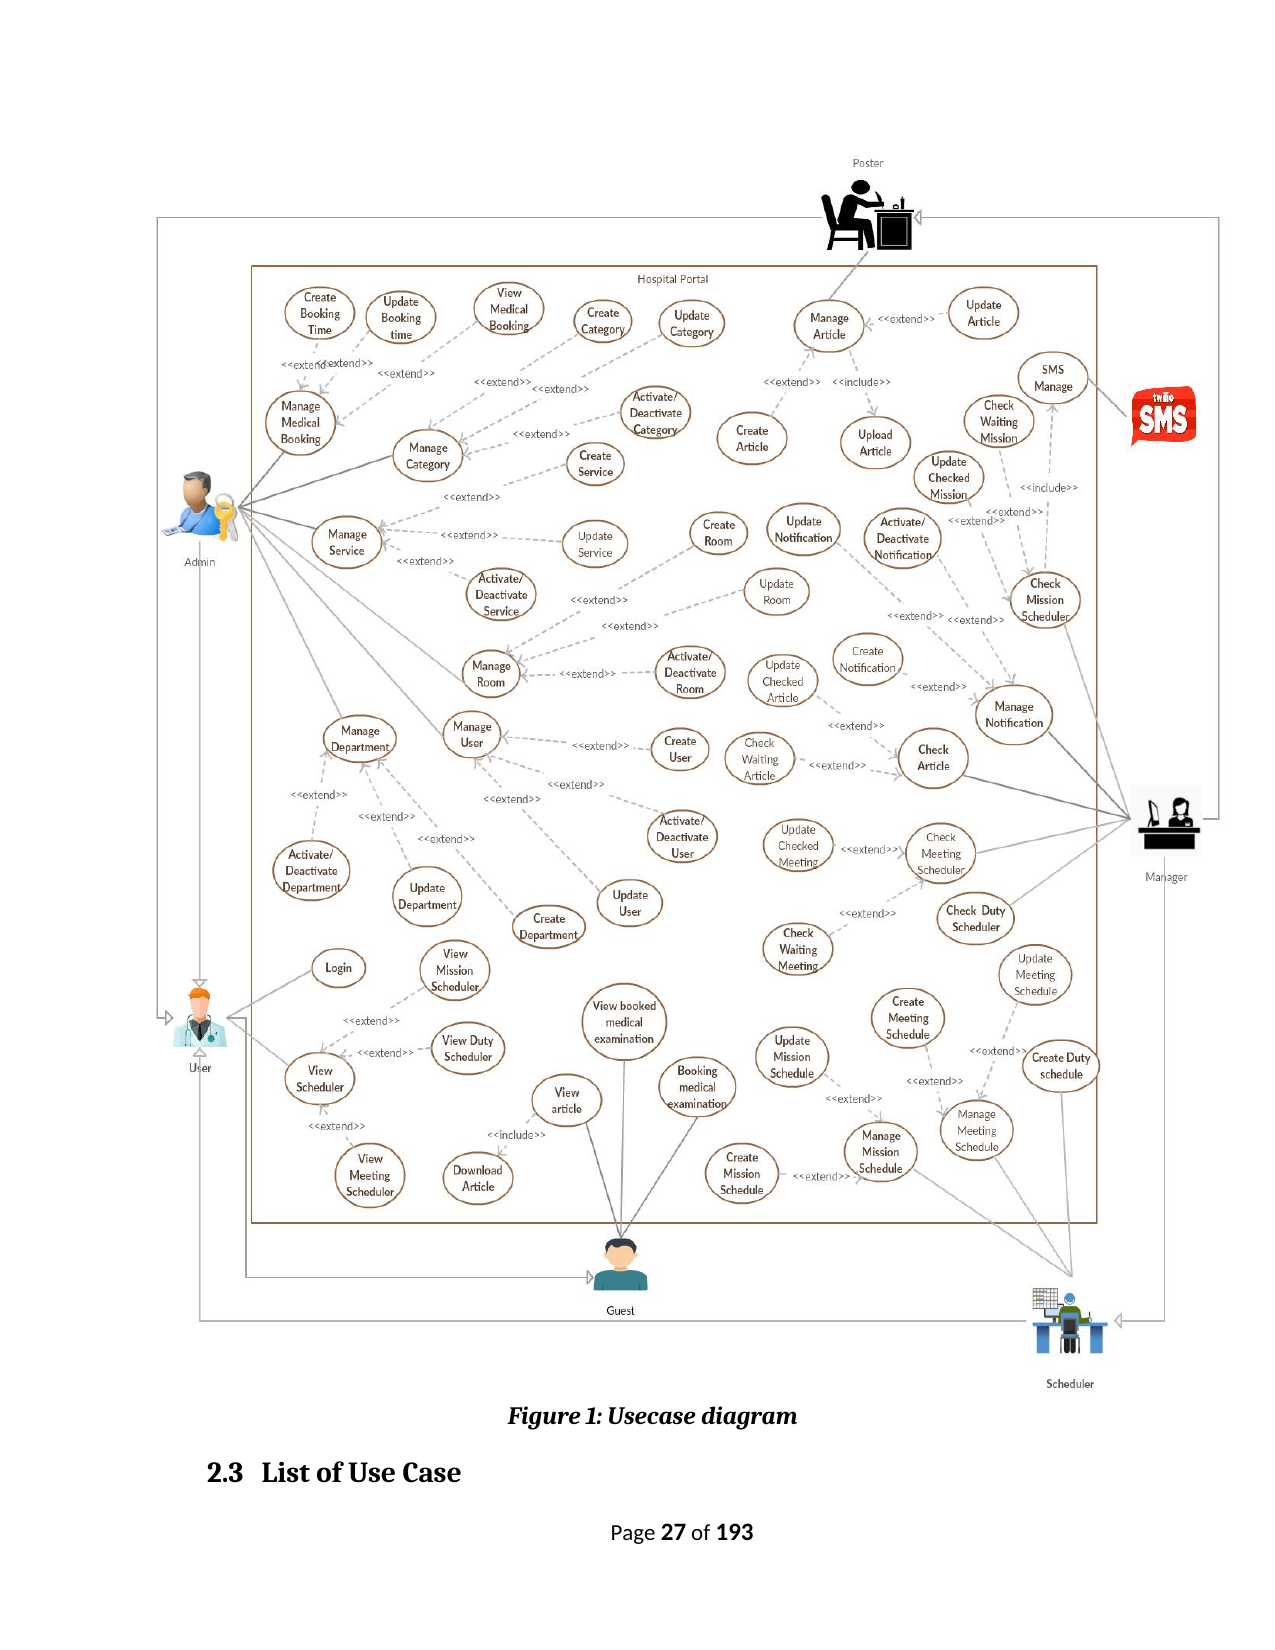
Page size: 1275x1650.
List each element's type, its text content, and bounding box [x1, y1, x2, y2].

list List of Use Case [207, 1456, 1157, 1489]
picture [150, 147, 1235, 1398]
text Figure 1: Usecase diagram [151, 1398, 1157, 1431]
